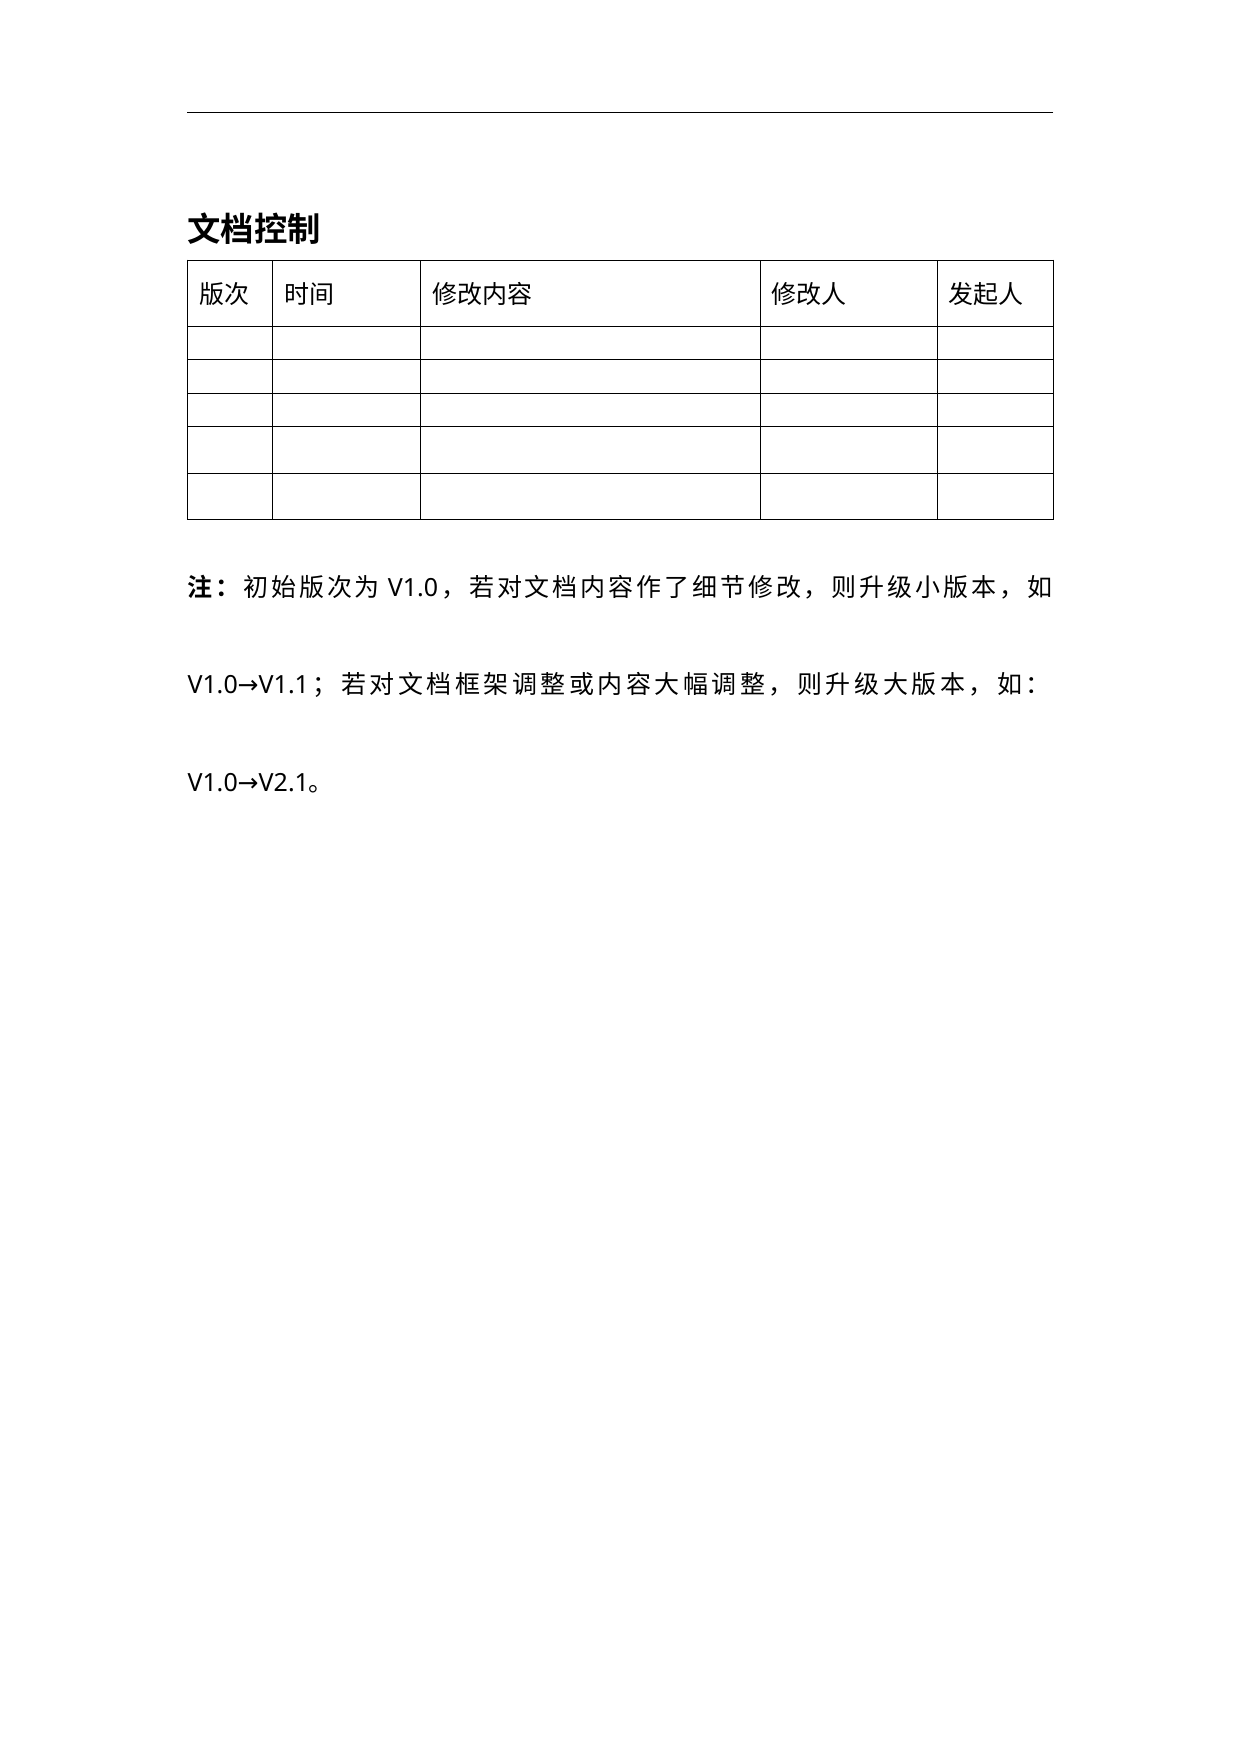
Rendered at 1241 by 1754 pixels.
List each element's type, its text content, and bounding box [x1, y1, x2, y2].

table_cell [421, 474, 760, 519]
table_cell [761, 360, 937, 393]
table_cell [761, 394, 937, 426]
table_header 时间 [273, 261, 420, 326]
text 文档控制 [187, 194, 1053, 259]
table_cell [188, 427, 272, 473]
table_cell [761, 327, 937, 359]
table_header 修改内容 [421, 261, 760, 326]
table_cell [938, 360, 1053, 393]
table_cell [761, 427, 937, 473]
table_cell [188, 360, 272, 393]
table_cell [938, 394, 1053, 426]
table_cell [761, 474, 937, 519]
table_cell [273, 394, 420, 426]
text 注：初始版次为V1.0，若对文档内容作了细节修改，则升级小版本，如V1.0→V1.1；若对文档框架调整或内容大幅调整，则升级大版本，如：V1.0→V2.1。 [187, 553, 1053, 813]
table_header 发起人 [938, 261, 1053, 326]
table_cell [188, 327, 272, 359]
table_cell [188, 474, 272, 519]
table_cell [938, 474, 1053, 519]
table_header 版次 [188, 261, 272, 326]
table_cell [421, 427, 760, 473]
table_cell [421, 327, 760, 359]
table_cell [938, 427, 1053, 473]
table_cell [273, 327, 420, 359]
table_cell [273, 427, 420, 473]
table_cell [938, 327, 1053, 359]
table_cell [273, 360, 420, 393]
table_cell [421, 360, 760, 393]
table_cell [273, 474, 420, 519]
table_header 修改人 [761, 261, 937, 326]
table_cell [188, 394, 272, 426]
table_cell [421, 394, 760, 426]
